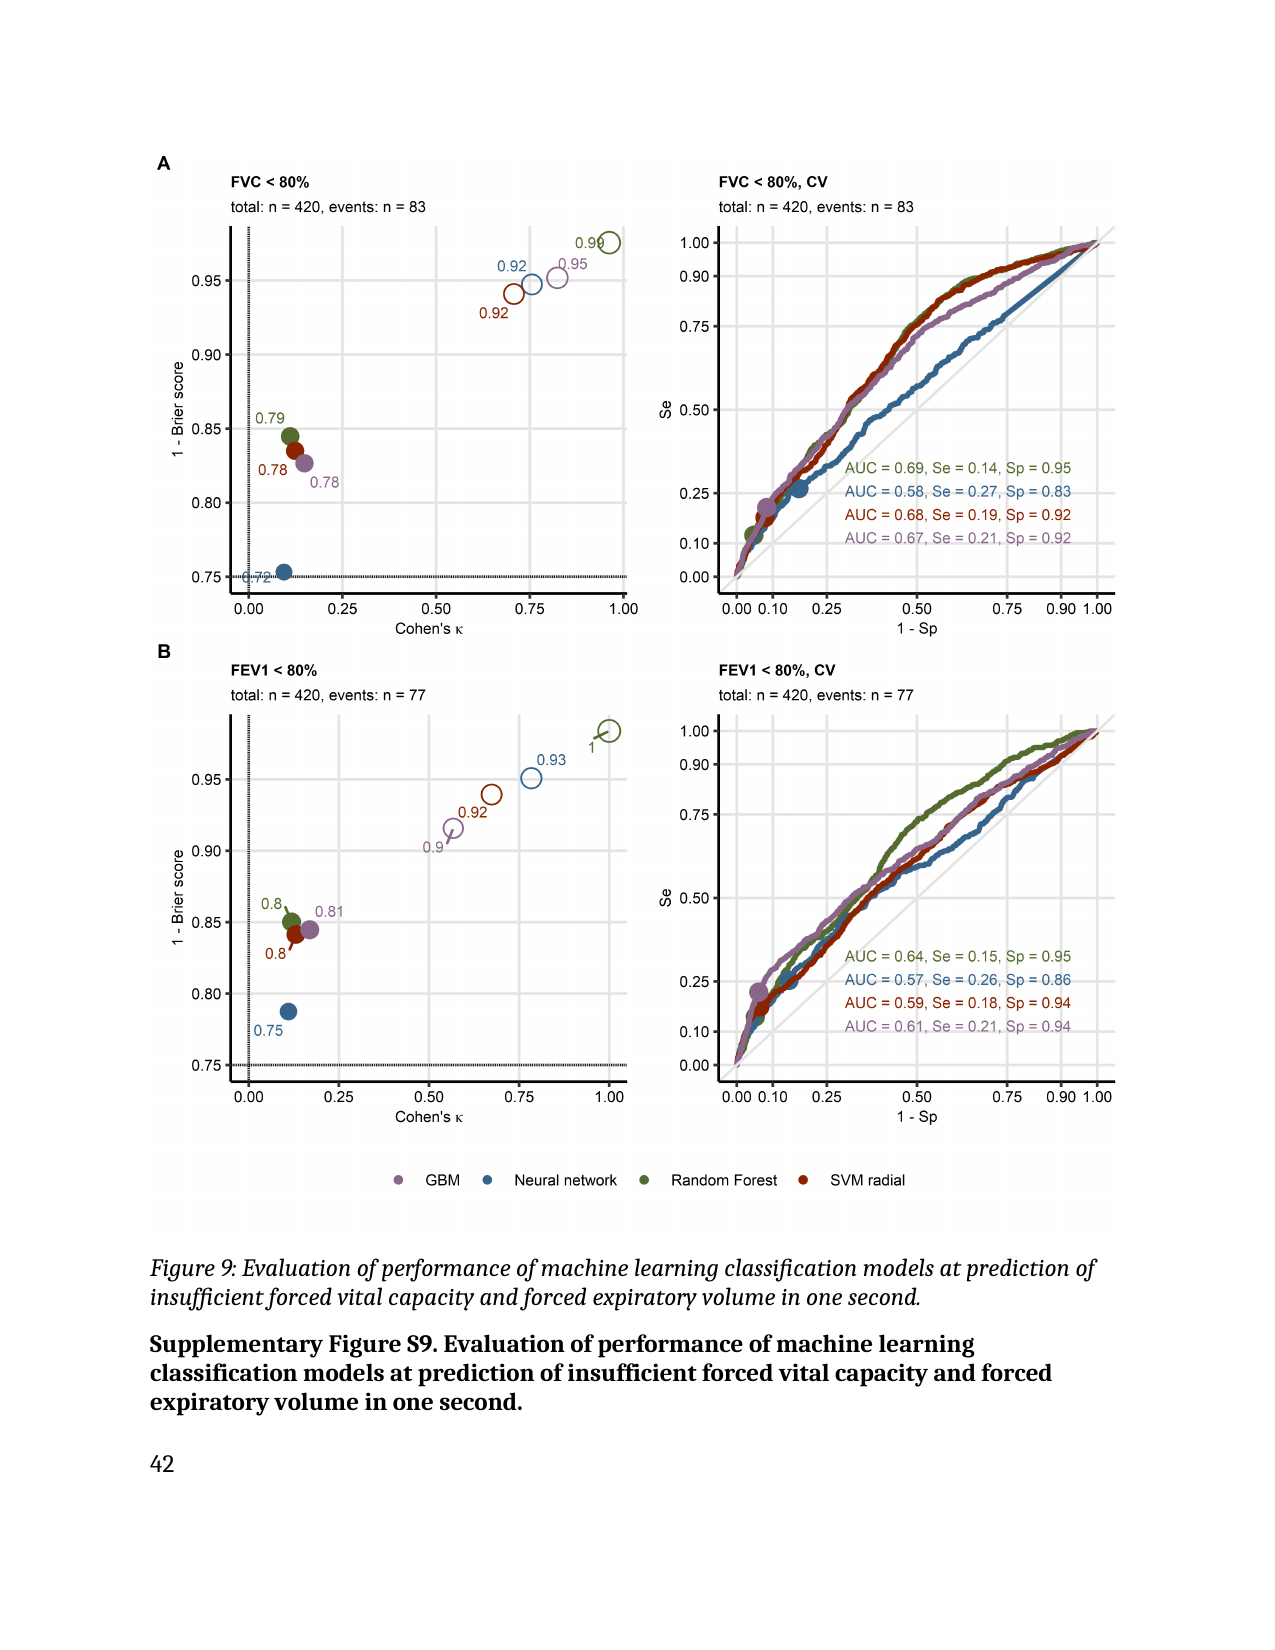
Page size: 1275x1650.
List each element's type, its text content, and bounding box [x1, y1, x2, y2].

text Supplementary Figure S9. Evaluation of performance of machine learning classification models at prediction of insufficient forced vital capacity and forced expiratory volume in one second. [150, 1330, 1125, 1417]
picture [150, 150, 1125, 1234]
text Figure 9: Evaluation of performance of machine learning classification models at prediction of insufficient forced vital capacity and forced expiratory volume in one second. [150, 1254, 1125, 1312]
